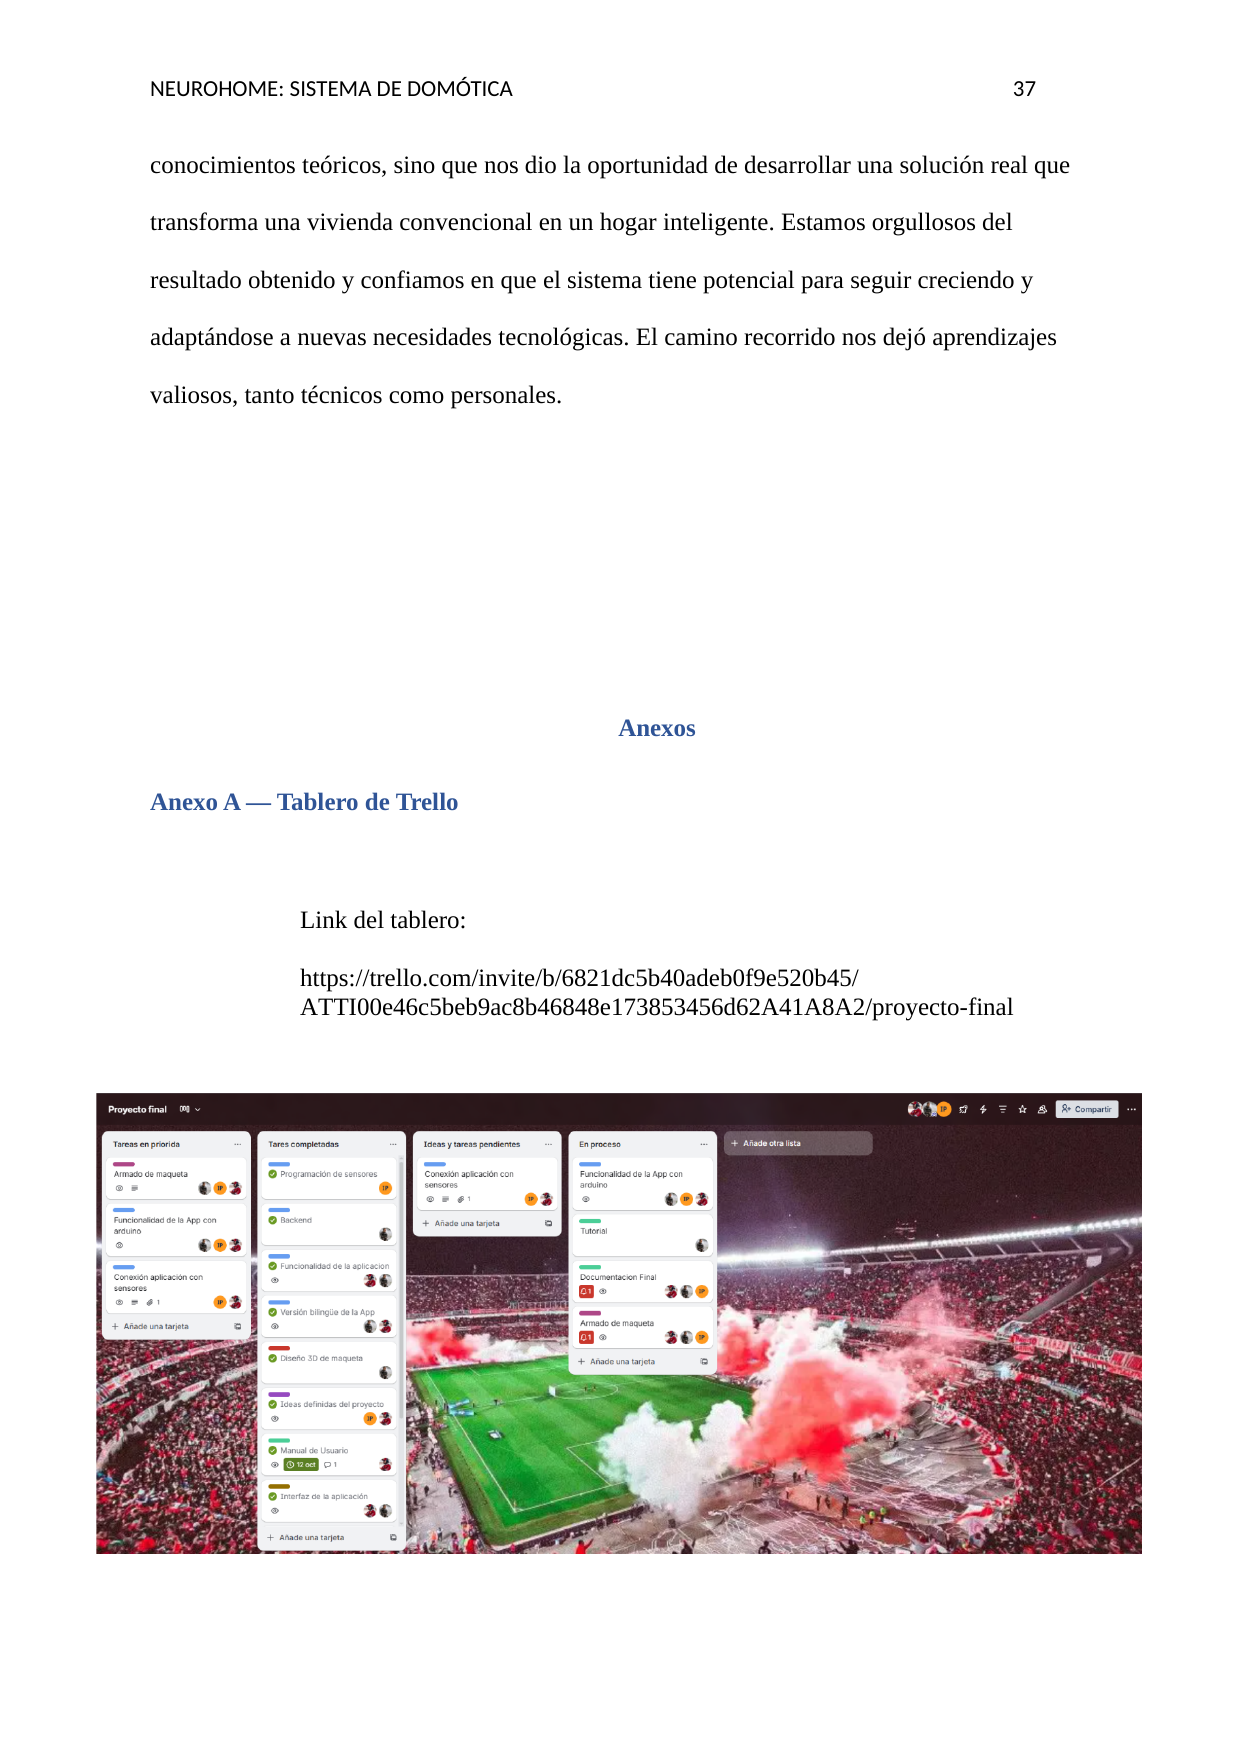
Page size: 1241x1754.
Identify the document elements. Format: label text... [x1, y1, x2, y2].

text https://trello.com/invite/b/6821dc5b40adeb0f9e520b45/ATTI00e46c5beb9ac8b46848e173853456d62A41A8A2/proyecto-final [300, 963, 1090, 1021]
subtitle Anexo A — Tablero de Trello [150, 787, 1090, 816]
subtitle Anexos [224, 713, 1090, 742]
picture [95, 1093, 1142, 1553]
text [150, 150, 1090, 409]
text Link del tablero: [300, 906, 1090, 934]
